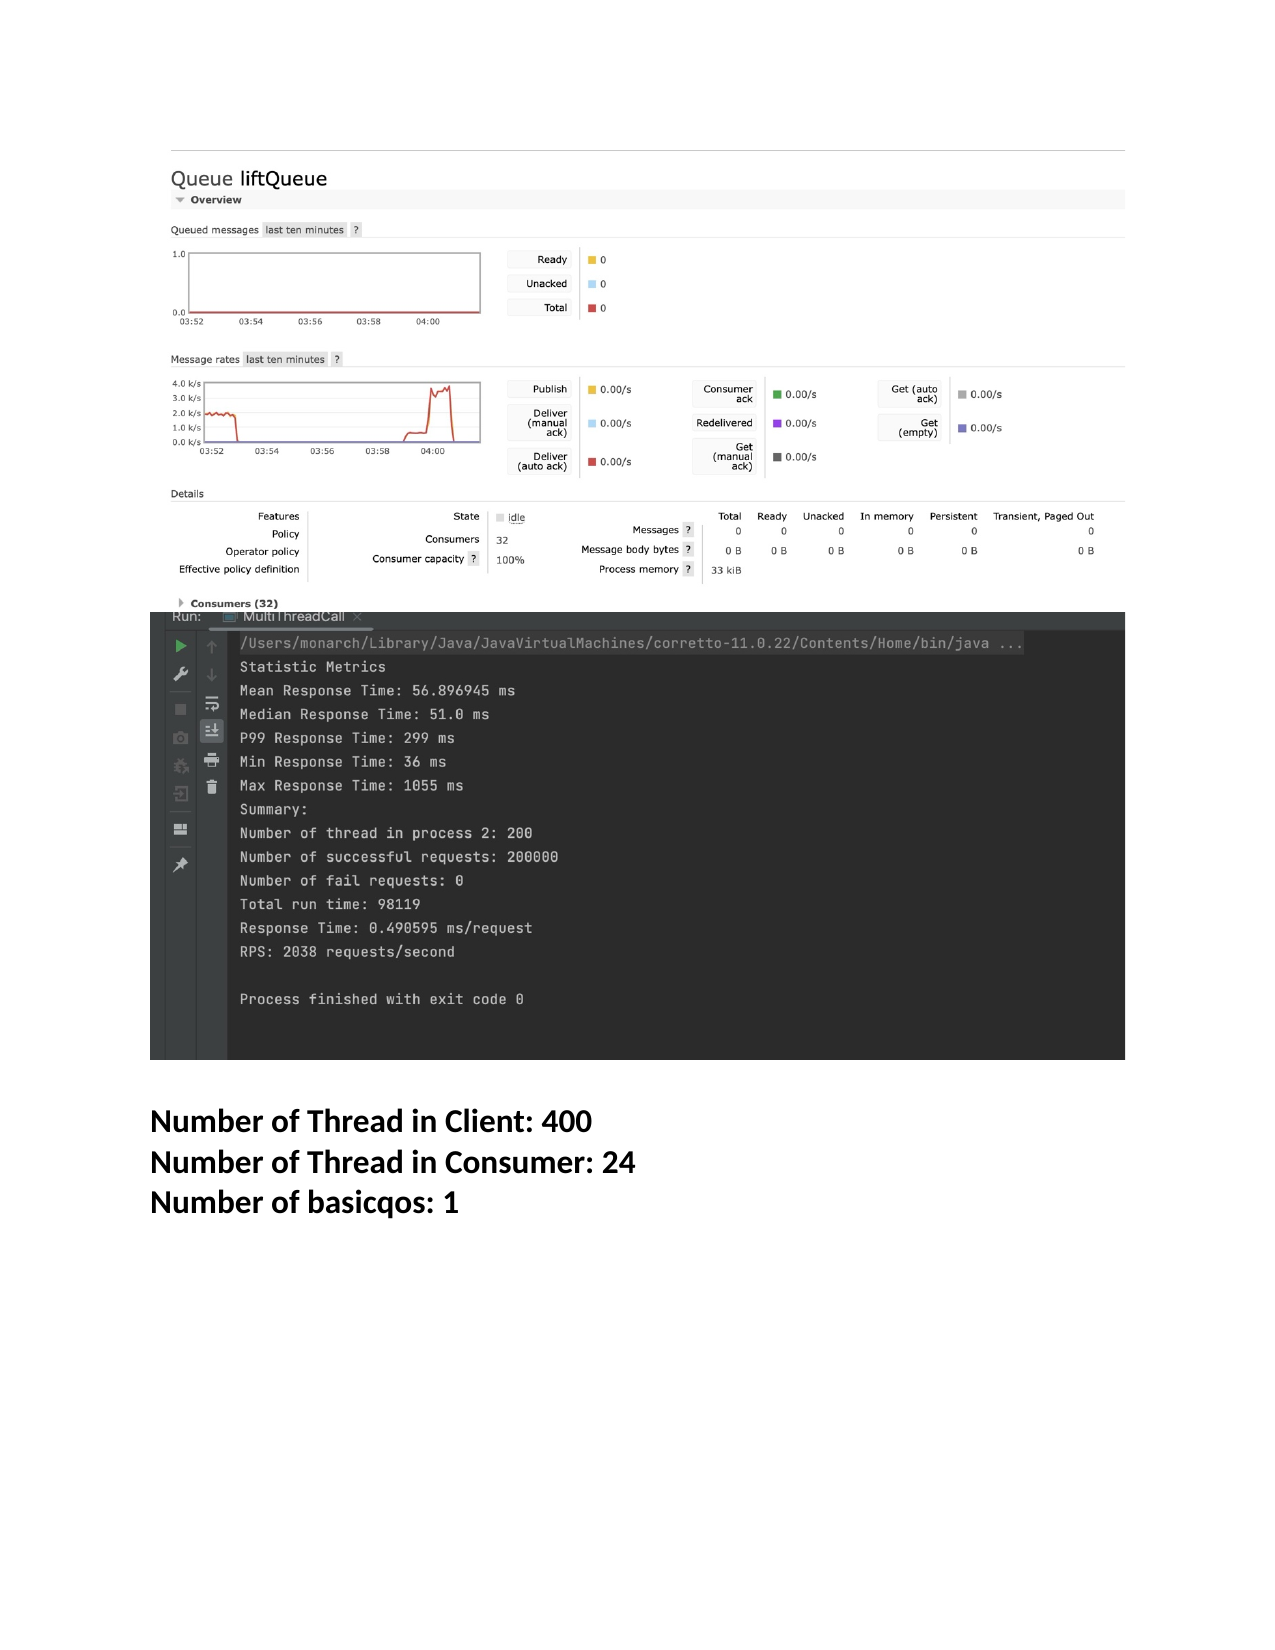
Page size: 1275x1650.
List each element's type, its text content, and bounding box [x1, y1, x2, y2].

text Number of Thread in Consumer: 24 [150, 1141, 1125, 1181]
picture [150, 150, 1125, 1060]
text Number of basicqos: 1 [150, 1181, 1125, 1222]
text Number of Thread in Client: 400 [150, 1100, 1125, 1141]
